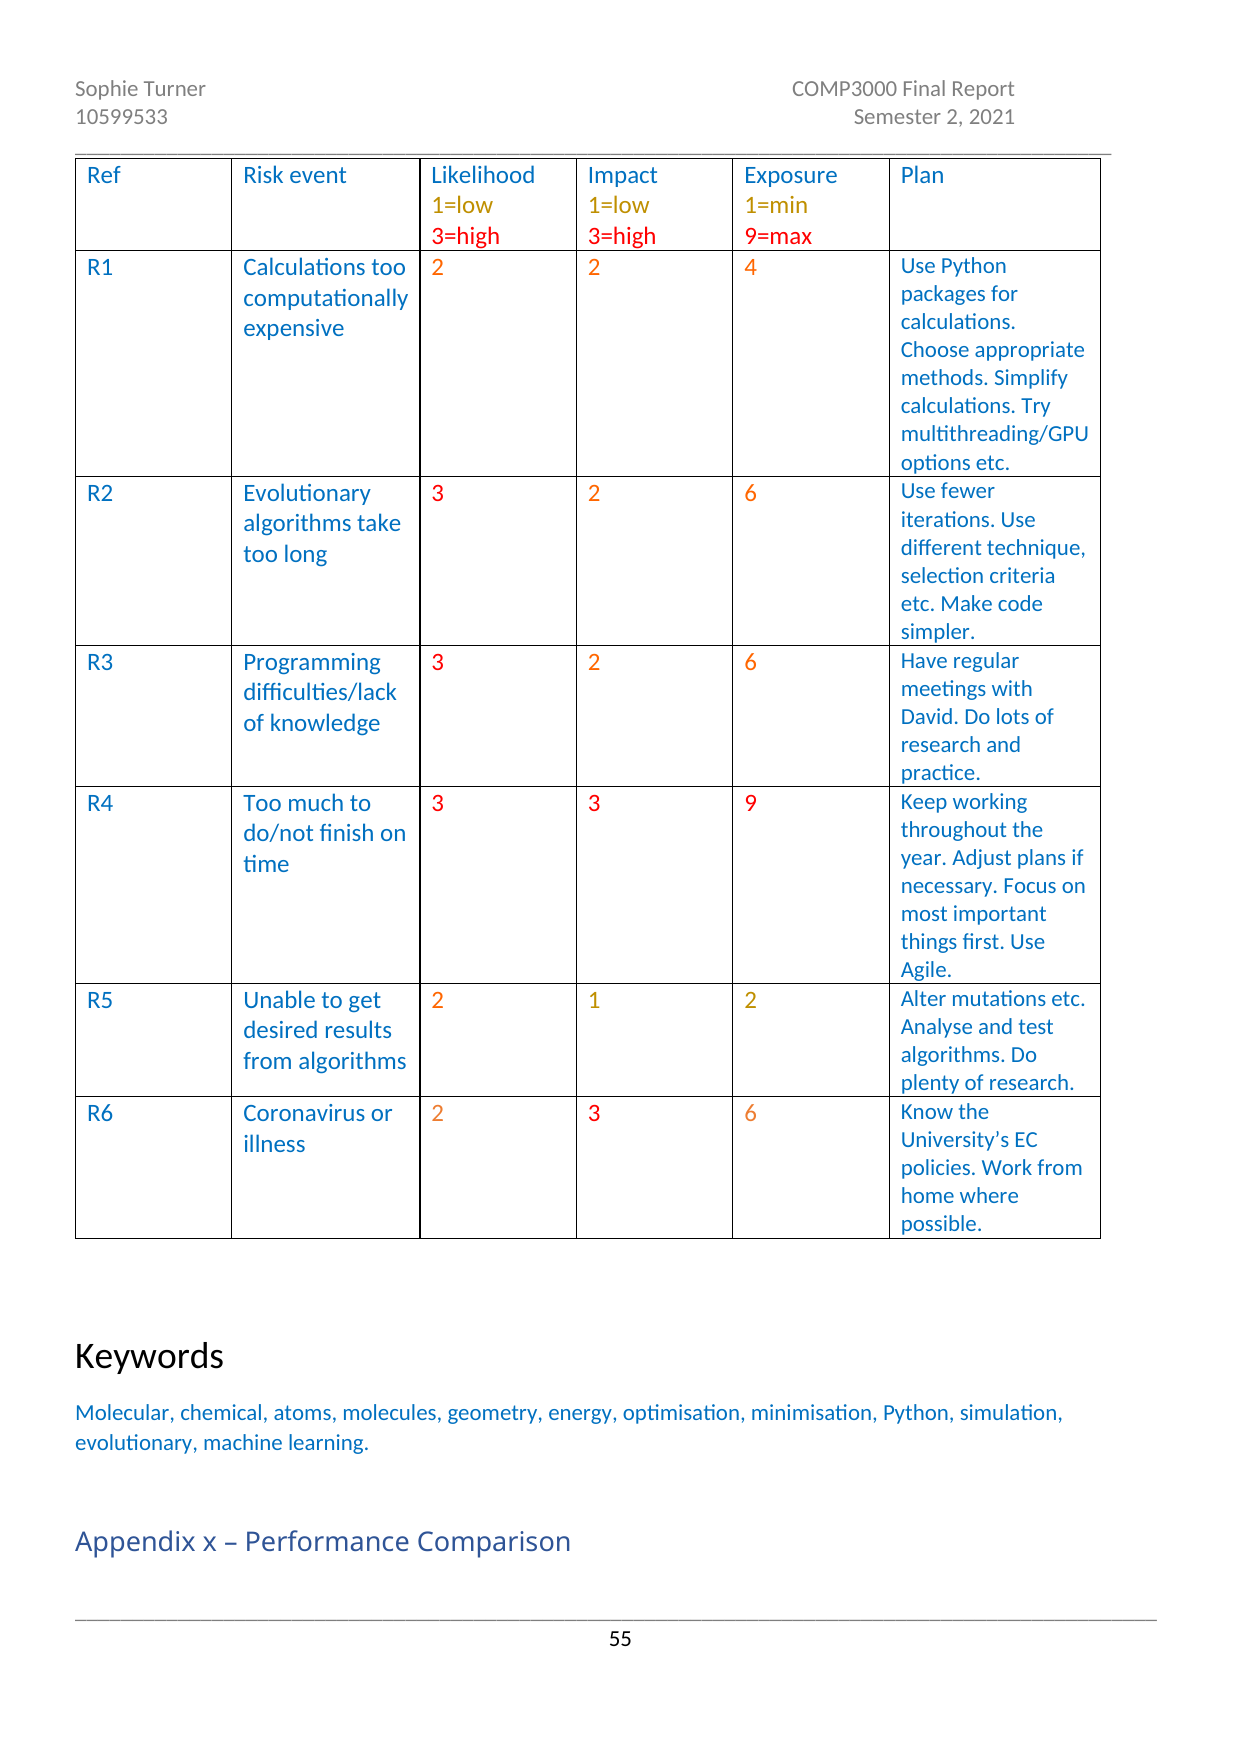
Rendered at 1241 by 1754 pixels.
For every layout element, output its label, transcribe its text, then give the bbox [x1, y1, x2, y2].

table_header Likelihood 1=low 3=high [421, 159, 576, 250]
table_header Risk event [232, 159, 419, 250]
table_cell 3 [421, 646, 576, 786]
table_cell 2 [733, 984, 889, 1096]
table_cell 3 [577, 1097, 732, 1237]
table_cell Have regular meetings with David. Do lots of research and practice. [890, 646, 1100, 786]
table_cell 2 [577, 251, 732, 476]
table_cell 9 [733, 787, 889, 983]
table_cell R6 [76, 1097, 231, 1237]
table_cell R4 [76, 787, 231, 983]
table_cell Use Python packages for calculations. Choose appropriate methods. Simplify calculations. Try multithreading/GPU options etc. [890, 251, 1100, 476]
table_cell 4 [733, 251, 889, 476]
table_cell 3 [577, 787, 732, 983]
table_cell R1 [76, 251, 231, 476]
table_cell Calculations too computationally expensive [232, 251, 419, 476]
table_cell Evolutionary algorithms take too long [232, 477, 419, 645]
table_cell Know the University’s EC policies. Work from home where possible. [890, 1097, 1100, 1237]
table_cell R2 [76, 477, 231, 645]
table_cell 2 [421, 251, 576, 476]
table_cell 2 [421, 984, 576, 1096]
table_cell 2 [577, 477, 732, 645]
table_cell Too much to do/not finish on time [232, 787, 419, 983]
table_cell Keep working throughout the year. Adjust plans if necessary. Focus on most important things first. Use Agile. [890, 787, 1100, 983]
table_cell R3 [76, 646, 231, 786]
subtitle Appendix x – Performance Comparison [75, 1522, 1165, 1559]
table_header Impact 1=low 3=high [577, 159, 732, 250]
table_cell 3 [421, 477, 576, 645]
text Keywords [75, 1332, 1165, 1378]
text Molecular, chemical, atoms, molecules, geometry, energy, optimisation, minimisation, Python, simulation, evolutionary, machine learning. [75, 1398, 1165, 1457]
table_cell 6 [733, 477, 889, 645]
table_cell 6 [733, 1097, 889, 1237]
table_header Exposure 1=min 9=max [733, 159, 889, 250]
table_cell Programming difficulties/lack of knowledge [232, 646, 419, 786]
table_cell R5 [76, 984, 231, 1096]
table_cell Coronavirus or illness [232, 1097, 419, 1237]
table_header Ref [76, 159, 231, 250]
table_cell Unable to get desired results from algorithms [232, 984, 419, 1096]
table_cell 2 [421, 1097, 576, 1237]
table_cell 1 [577, 984, 732, 1096]
table_header Plan [890, 159, 1100, 250]
table_cell 3 [421, 787, 576, 983]
table_cell Use fewer iterations. Use different technique, selection criteria etc. Make code simpler. [890, 477, 1100, 645]
table_cell 2 [577, 646, 732, 786]
table_cell Alter mutations etc. Analyse and test algorithms. Do plenty of research. [890, 984, 1100, 1096]
table_cell 6 [733, 646, 889, 786]
